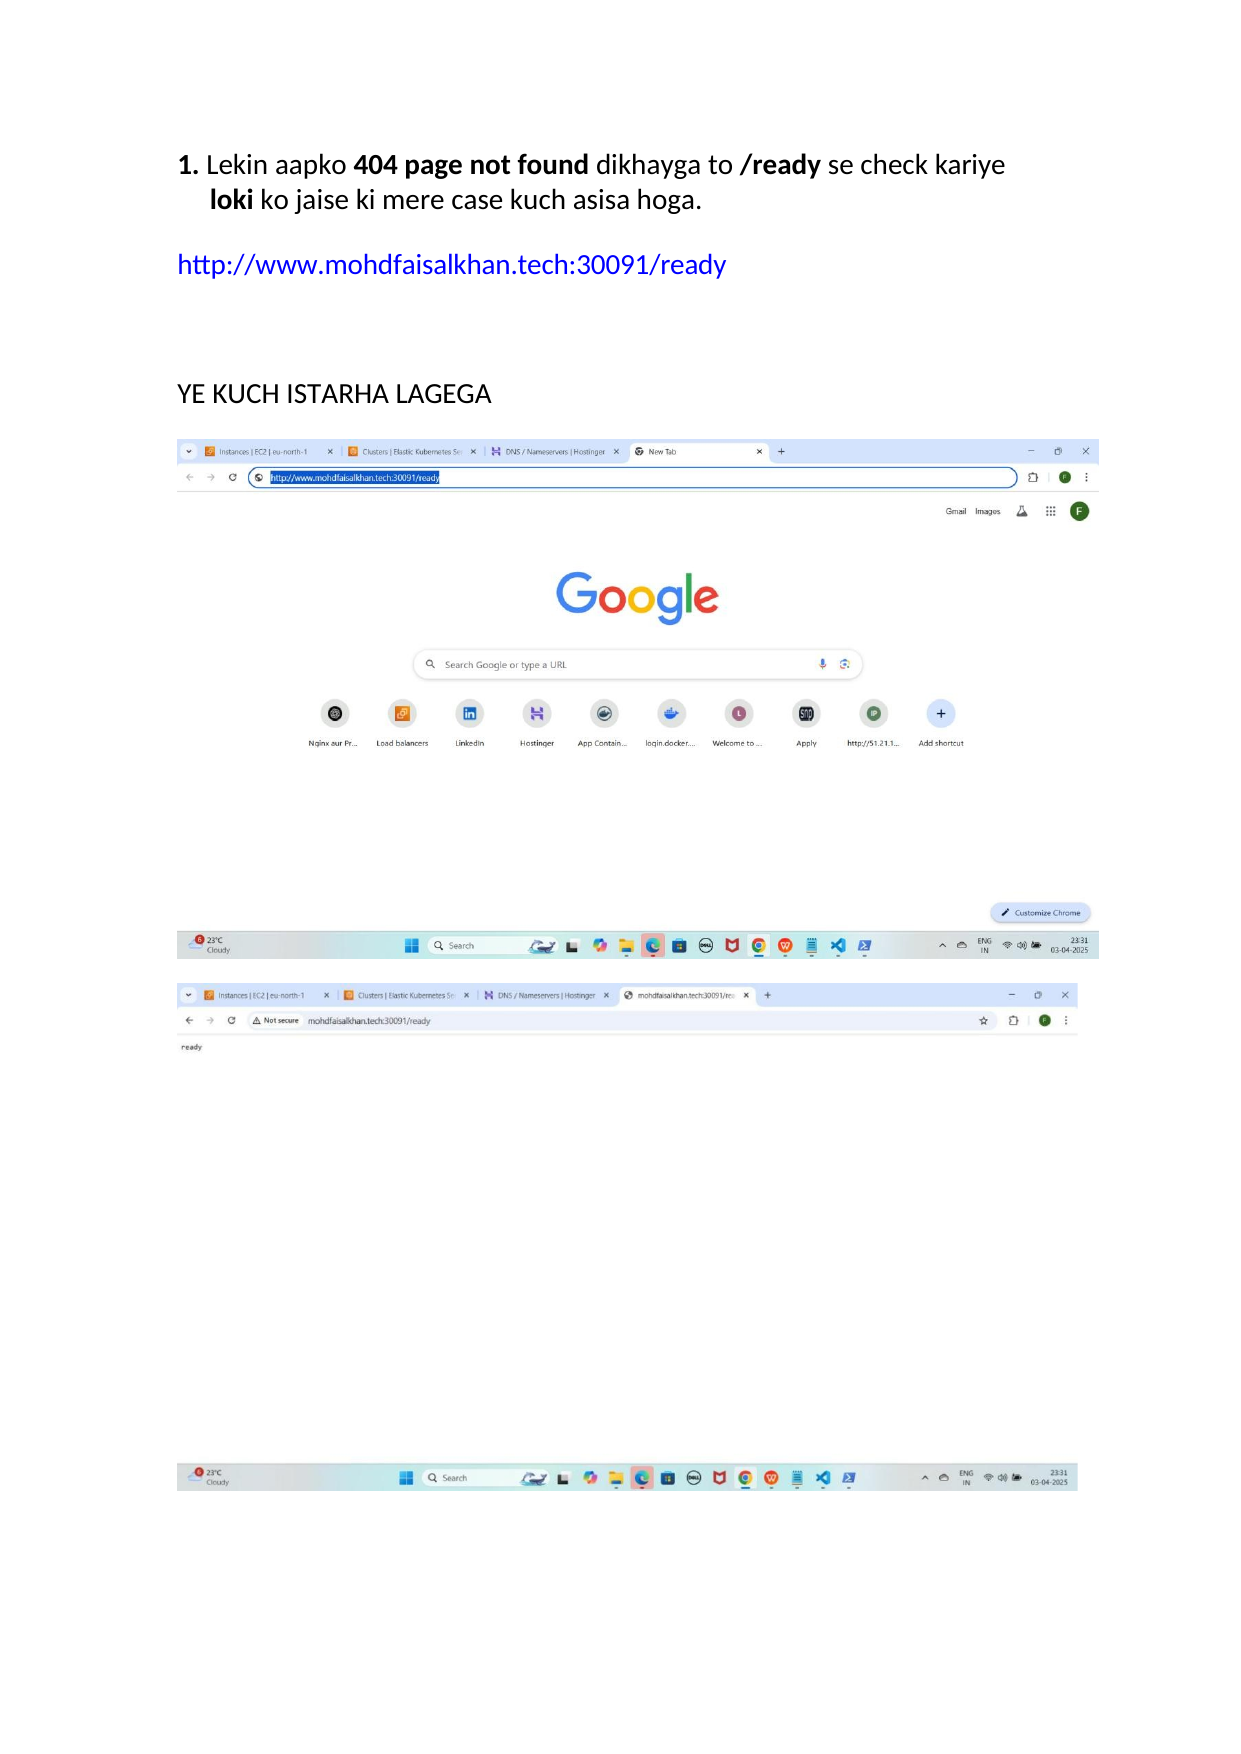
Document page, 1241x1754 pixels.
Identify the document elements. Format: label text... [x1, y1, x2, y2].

text YE KUCH ISTARHA LAGEGA [177, 375, 1107, 411]
text loki ko jaise ki mere case kuch asisa hoga. http://www.mohdfaisalkhan.tech:30091/ready [177, 181, 1107, 281]
picture [177, 439, 1099, 959]
picture [177, 983, 1078, 1491]
list Lekin aapko 404 page not found dikhayga to /ready se check kariye [177, 146, 1107, 181]
